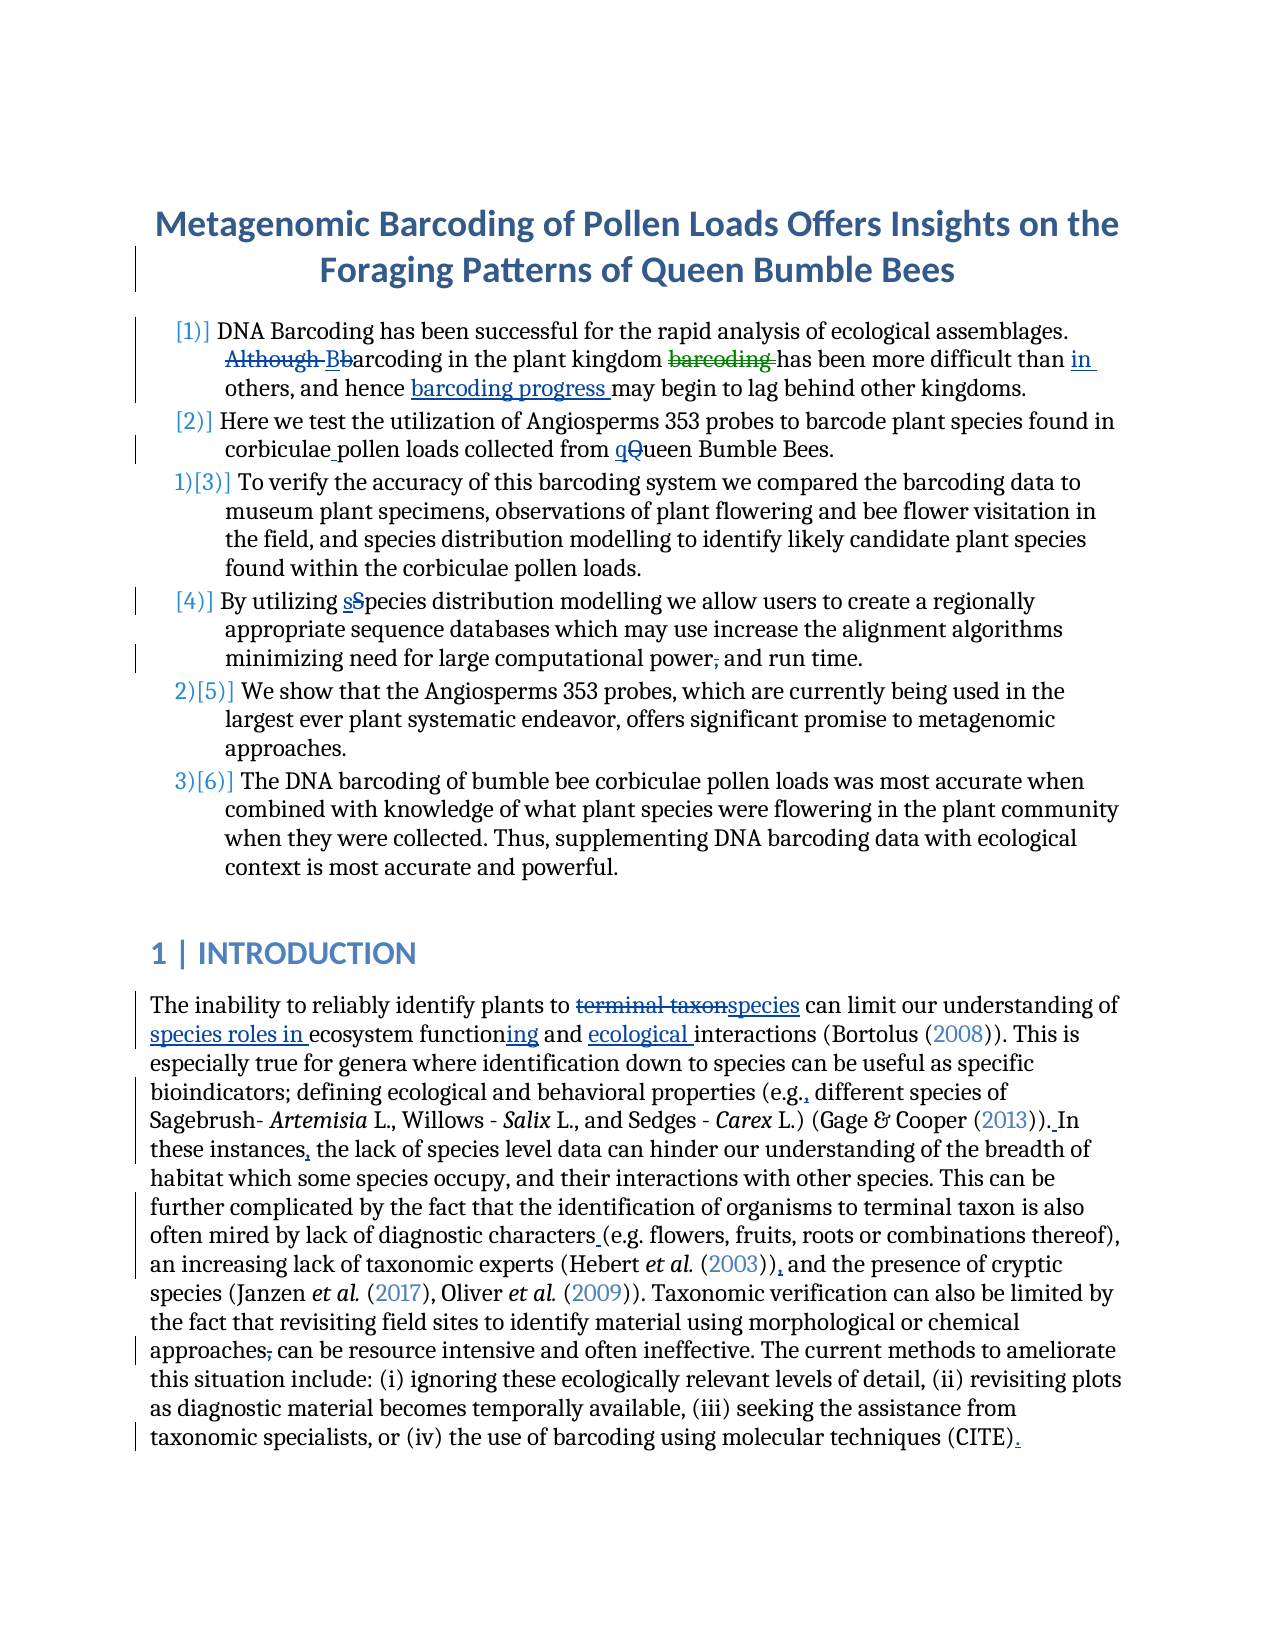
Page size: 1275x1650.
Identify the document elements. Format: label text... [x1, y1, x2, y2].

text The inability to reliably identify plants to can limit our understanding of ecosystem function and interactions (Bortolus (2008)). This is especially true for genera where identification down to species can be useful as specific bioindicators; defining ecological and behavioral properties (e.g. different species of Sagebrush- Artemisia L., Willows - Salix L., and Sedges - Carex L.) (Gage & Cooper (2013)).In these instances the lack of species level data can hinder our understanding of the breadth of habitat which some species occupy, and their interactions with other species. This can be further complicated by the fact that the identification of organisms to terminal taxon is also often mired by lack of diagnostic characters(e.g. flowers, fruits, roots or combinations thereof), an increasing lack of taxonomic experts (Hebert et al. (2003)) and the presence of cryptic species (Janzen et al. (2017), Oliver et al. (2009)). Taxonomic verification can also be limited by the fact that revisiting field sites to identify material using morphological or chemical approaches can be resource intensive and often ineffective. The current methods to ameliorate this situation include: (i) ignoring these ecologically relevant levels of detail, (ii) revisiting plots as diagnostic material becomes temporally available, (iii) seeking the assistance from taxonomic specialists, or (iv) the use of barcoding using molecular techniques (CITE) [150, 991, 1125, 1451]
list To verify the accuracy of this barcoding system we compared the barcoding data to museum plant specimens, observations of plant flowering and bee flower visitation in the field, and species distribution modelling to identify likely candidate plant species found within the corbiculae pollen loads. [175, 468, 1125, 583]
list We show that the Angiosperms 353 probes, which are currently being used in the largest ever plant systematic endeavor, offers significant promise to metagenomic approaches. [175, 677, 1125, 763]
list By utilizing pecies distribution modelling we allow users to create a regionally appropriate sequence databases which may use increase the alignment algorithms minimizing need for large computational power and run time. [175, 587, 1125, 673]
list Here we test the utilization of Angiosperms 353 probes to barcode plant species found in corbiculaepollen loads collected from ueen Bumble Bees. [175, 407, 1125, 464]
list DNA Barcoding has been successful for the rapid analysis of ecological assemblages. arcoding in the plant kingdom has been more difficult than others, and hence may begin to lag behind other kingdoms. [175, 317, 1125, 403]
subtitle 1 | INTRODUCTION [150, 932, 1125, 972]
title Metagenomic Barcoding of Pollen Loads Offers Insights on the Foraging Patterns of Queen Bumble Bees [150, 200, 1125, 292]
list The DNA barcoding of bumble bee corbiculae pollen loads was most accurate when combined with knowledge of what plant species were flowering in the plant community when they were collected. Thus, supplementing DNA barcoding data with ecological context is most accurate and powerful. [175, 767, 1125, 882]
